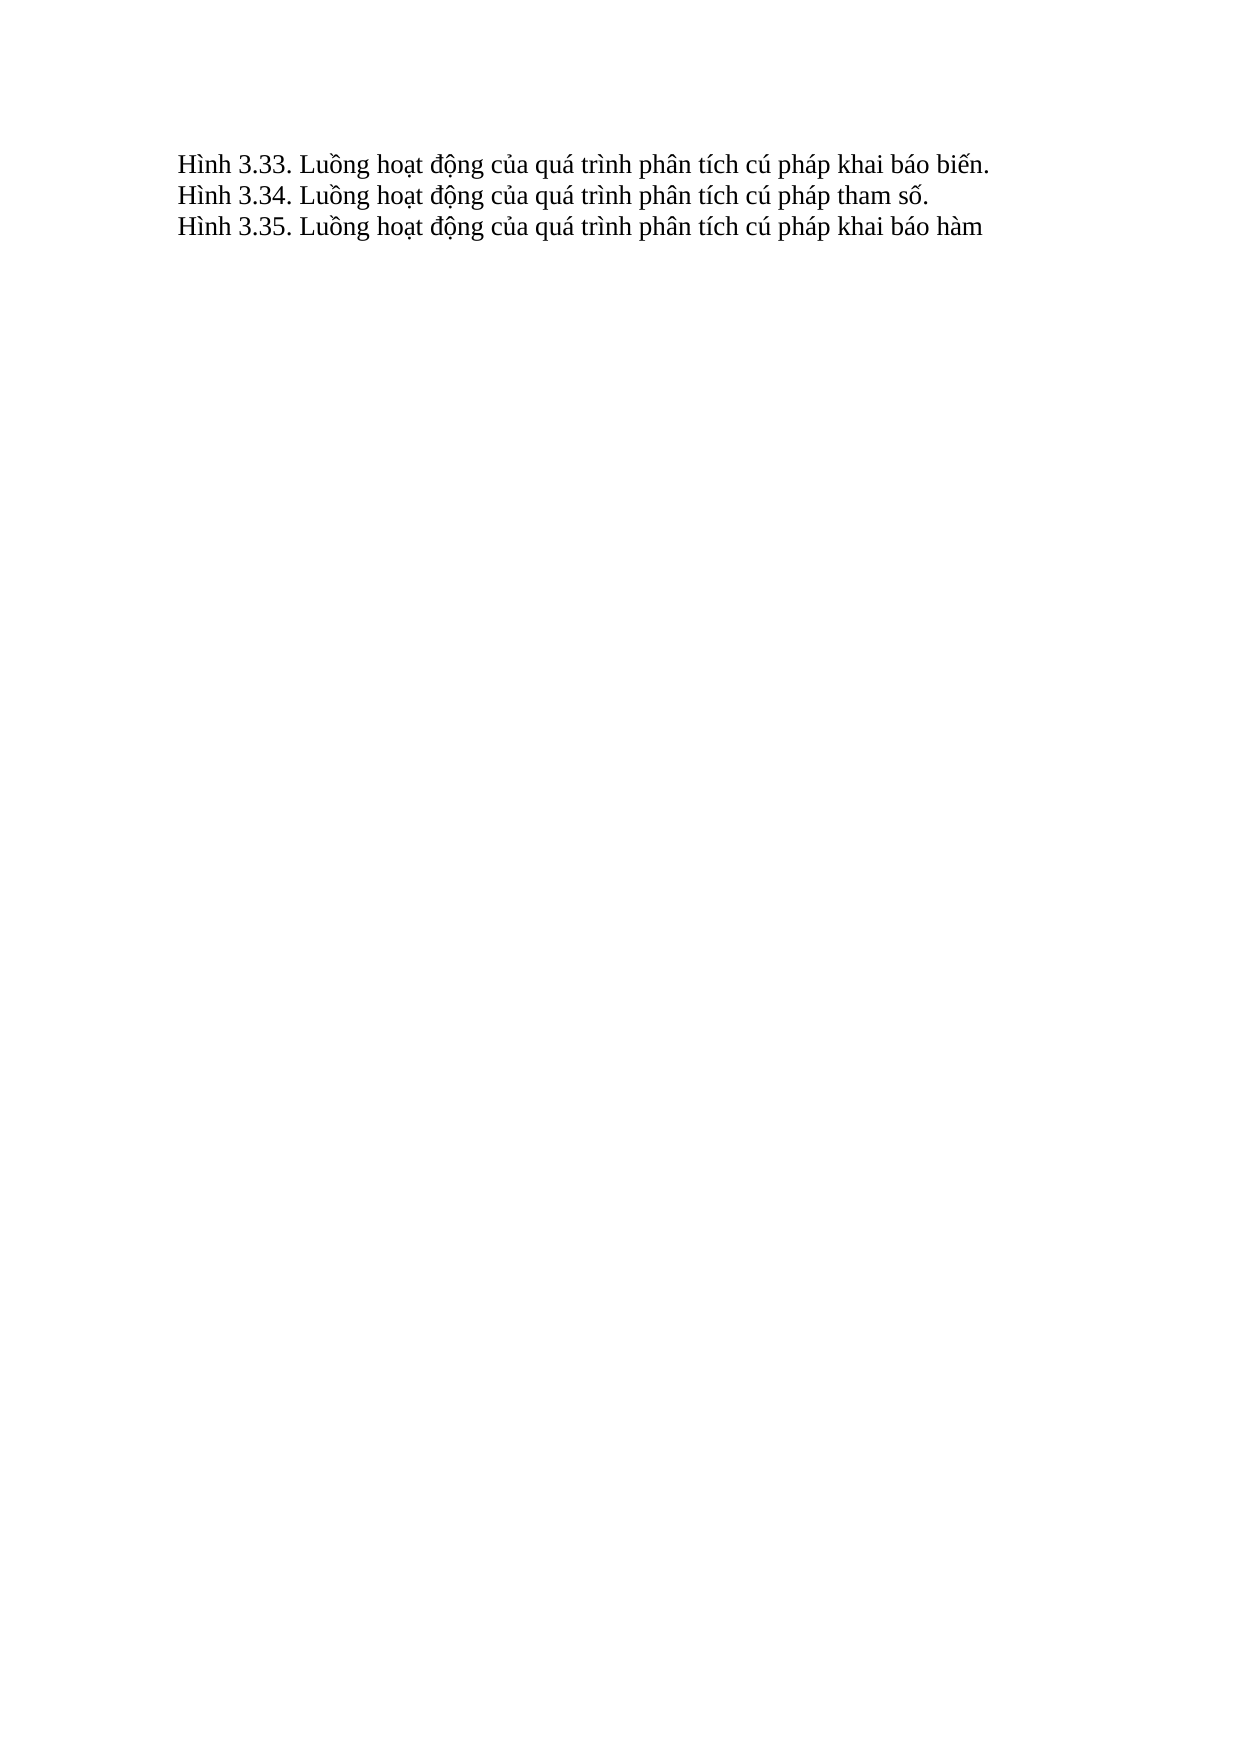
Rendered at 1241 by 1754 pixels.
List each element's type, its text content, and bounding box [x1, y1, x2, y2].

text Hình 3.33. Luồng hoạt động của quá trình phân tích cú pháp khai báo biến. Hình 3.34. Luồng hoạt động của quá trình phân tích cú pháp tham số. Hình 3.35. Luồng hoạt động của quá trình phân tích cú pháp khai báo hàm [177, 148, 1122, 241]
